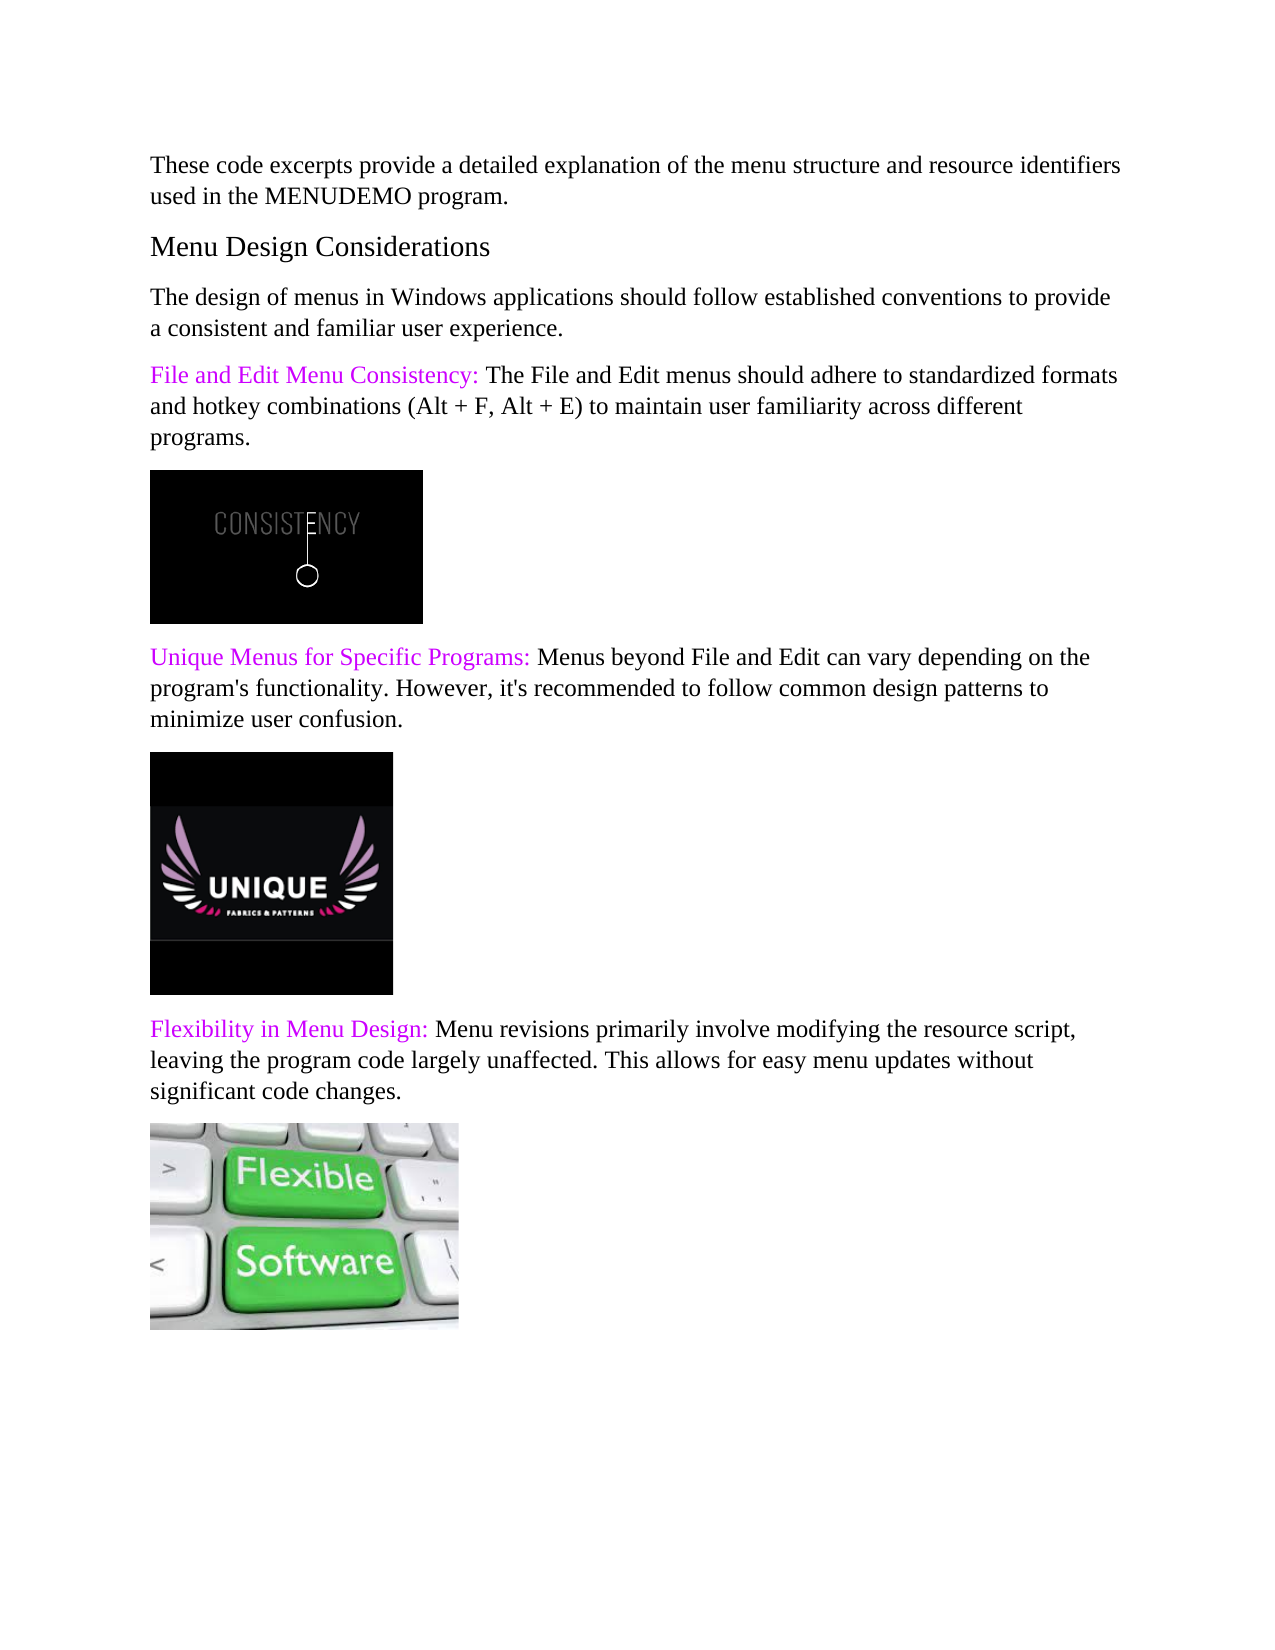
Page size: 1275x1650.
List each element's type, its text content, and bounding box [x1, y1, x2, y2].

picture [150, 752, 394, 995]
picture [150, 1123, 459, 1330]
text Flexibility in Menu Design: Menu revisions primarily involve modifying the resource script, leaving the program code largely unaffected. This allows for easy menu updates without significant code changes. [150, 1014, 1125, 1104]
text These code excerpts provide a detailed explanation of the menu structure and resource identifiers used in the MENUDEMO program. [150, 150, 1125, 210]
text Unique Menus for Specific Programs: Menus beyond File and Edit can vary depending on the program's functionality. However, it's recommended to follow common design patterns to minimize user confusion. [150, 642, 1125, 733]
text Menu Design Considerations [150, 229, 1125, 262]
picture [150, 470, 423, 624]
text File and Edit Menu Consistency: The File and Edit menus should adhere to standardized formats and hotkey combinations (Alt + F, Alt + E) to maintain user familiarity across different programs. [150, 360, 1125, 451]
text The design of menus in Windows applications should follow established conventions to provide a consistent and familiar user experience. [150, 282, 1125, 341]
